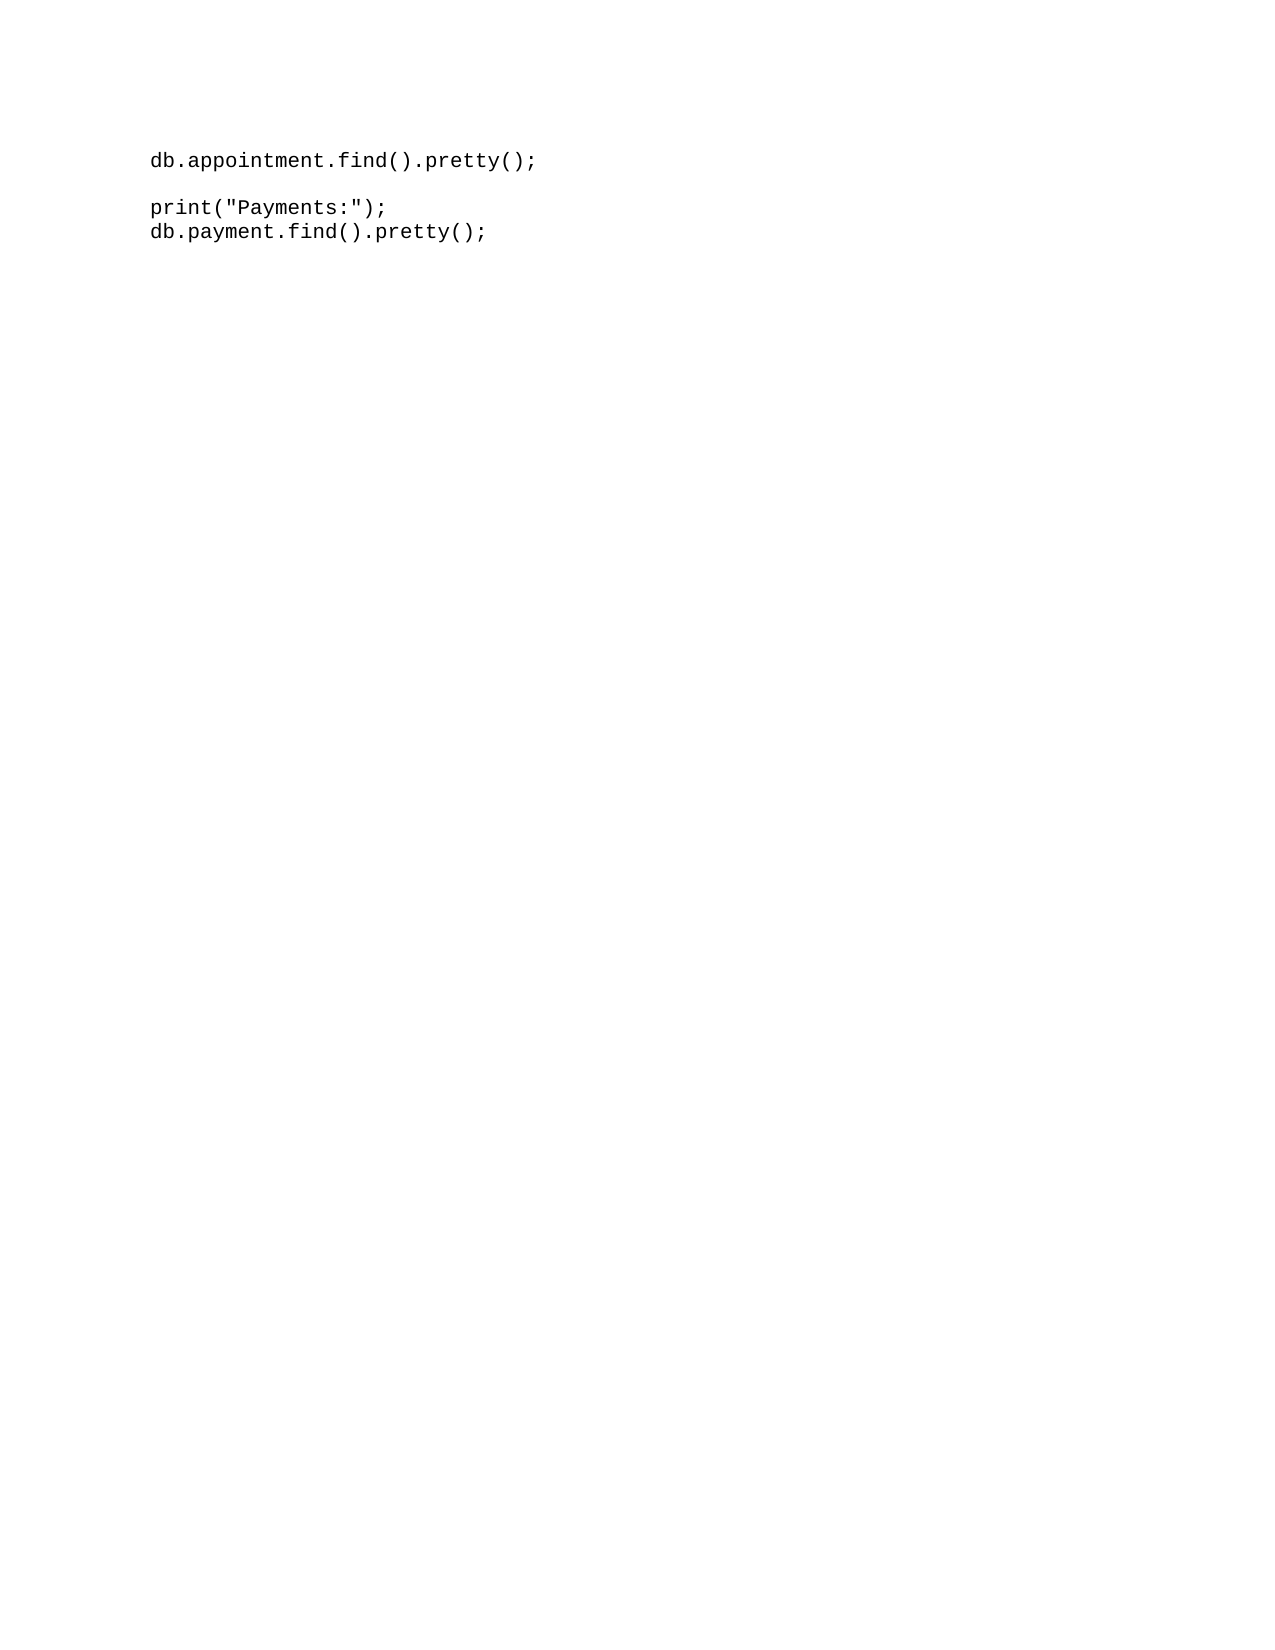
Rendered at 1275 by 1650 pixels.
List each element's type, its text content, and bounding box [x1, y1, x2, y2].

text db.appointment.find().pretty(); [150, 150, 1125, 174]
text print("Payments:"); [150, 197, 1125, 221]
text db.payment.find().pretty(); [150, 221, 1125, 244]
